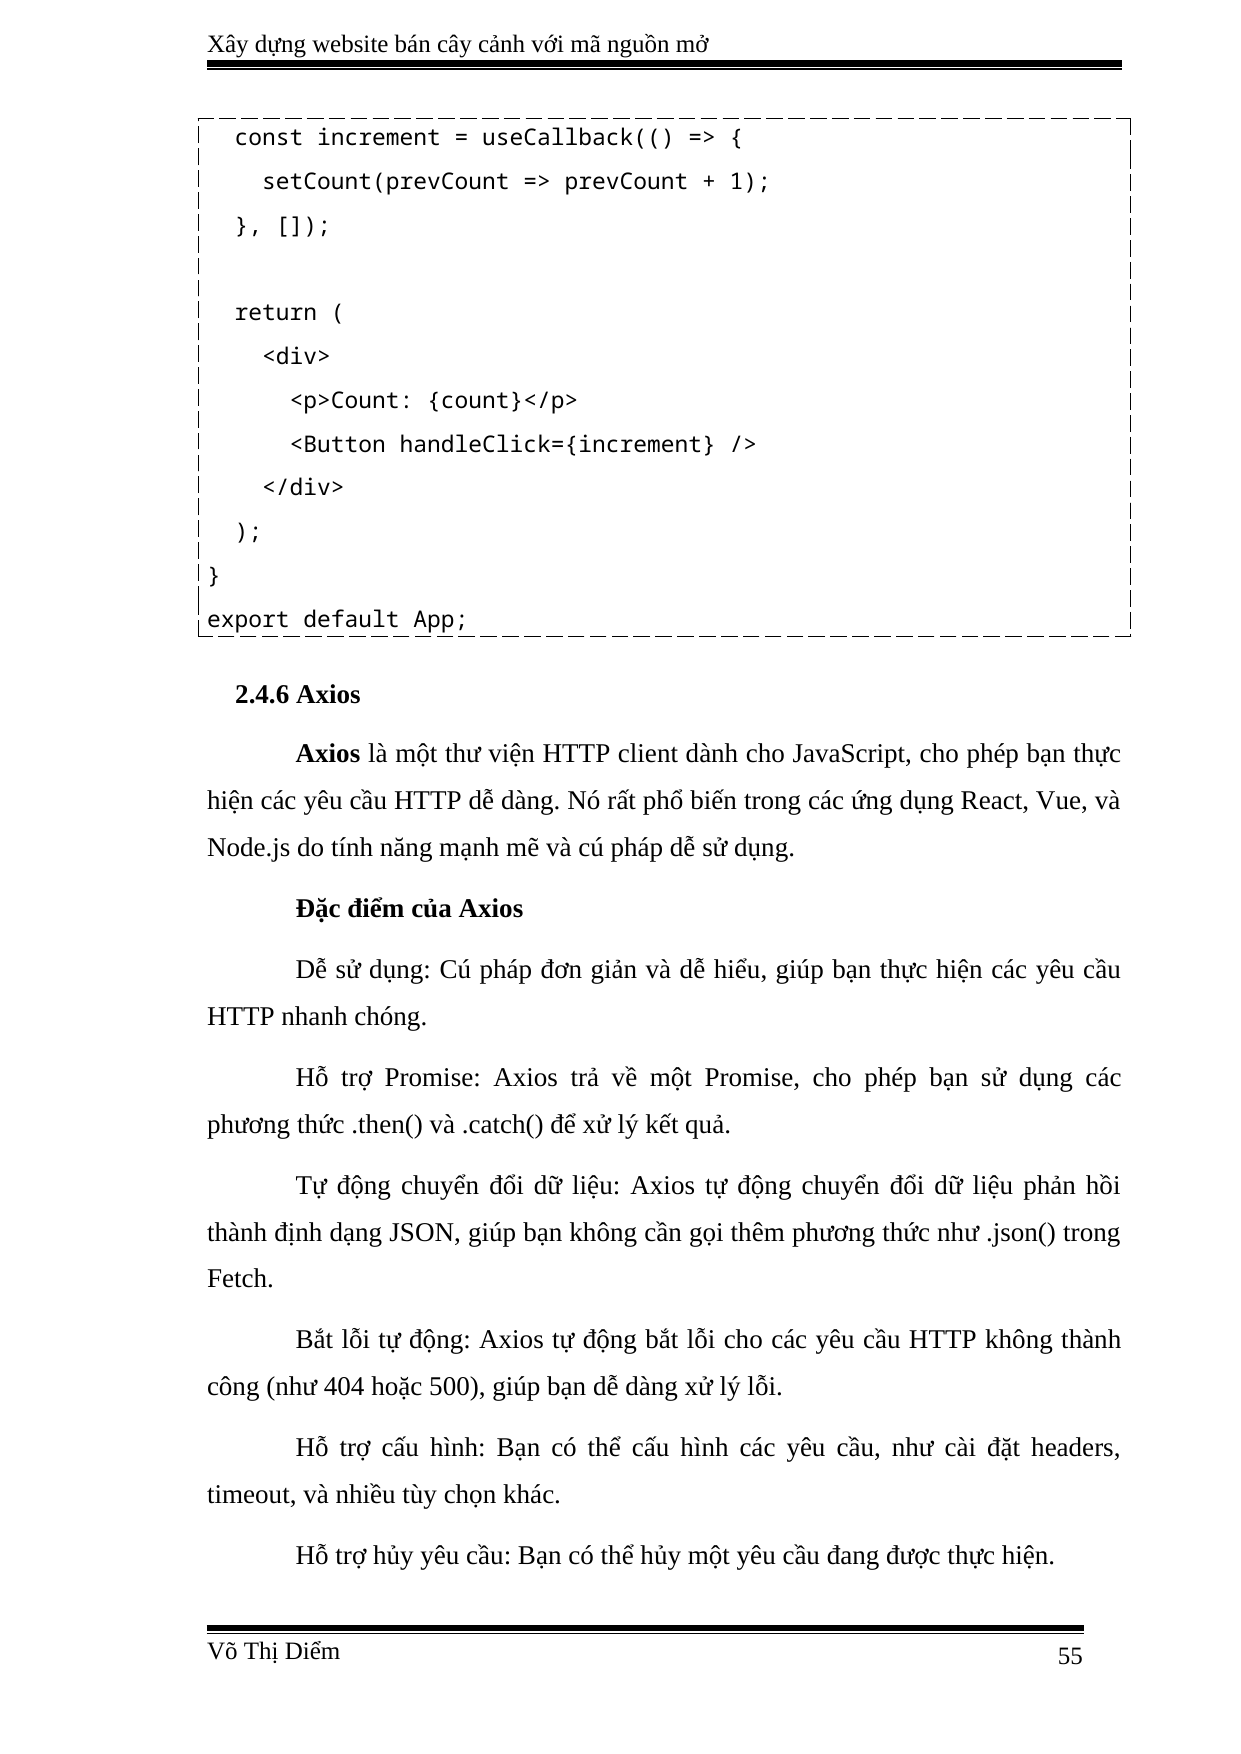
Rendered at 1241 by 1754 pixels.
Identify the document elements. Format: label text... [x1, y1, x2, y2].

text } [197, 556, 1131, 590]
text Tự động chuyển đổi dữ liệu: Axios tự động chuyển đổi dữ liệu phản hồi thành định dạng JSON, giúp bạn không cần gọi thêm phương thức như .json() trong Fetch. [207, 1169, 1122, 1293]
text </div> [197, 468, 1131, 502]
text Bắt lỗi tự động: Axios tự động bắt lỗi cho các yêu cầu HTTP không thành công (như 404 hoặc 500), giúp bạn dễ dàng xử lý lỗi. [207, 1323, 1122, 1401]
text return ( [197, 293, 1131, 327]
text Dễ sử dụng: Cú pháp đơn giản và dễ hiểu, giúp bạn thực hiện các yêu cầu HTTP nhanh chóng. [207, 953, 1122, 1031]
text }, []); [197, 206, 1131, 240]
text const increment = useCallback(() => { [197, 118, 1131, 152]
text <div> [197, 337, 1131, 371]
text export default App; [197, 599, 1131, 637]
text Đặc điểm của Axios [207, 892, 1122, 923]
text <Button handleClick={increment} /> [197, 424, 1131, 459]
text Hỗ trợ hủy yêu cầu: Bạn có thể hủy một yêu cầu đang được thực hiện. [207, 1539, 1122, 1571]
text Hỗ trợ cấu hình: Bạn có thể cấu hình các yêu cầu, như cài đặt headers, timeout, và nhiều tùy chọn khác. [207, 1431, 1122, 1509]
text ); [197, 512, 1131, 546]
text setCount(prevCount => prevCount + 1); [197, 162, 1131, 196]
subtitle Axios [235, 678, 1122, 709]
text Axios là một thư viện HTTP client dành cho JavaScript, cho phép bạn thực hiện các yêu cầu HTTP dễ dàng. Nó rất phổ biến trong các ứng dụng React, Vue, và Node.js do tính năng mạnh mẽ và cú pháp dễ sử dụng. [207, 737, 1122, 862]
text <p>Count: {count}</p> [197, 381, 1131, 415]
text Hỗ trợ Promise: Axios trả về một Promise, cho phép bạn sử dụng các phương thức .then() và .catch() để xử lý kết quả. [207, 1061, 1122, 1139]
